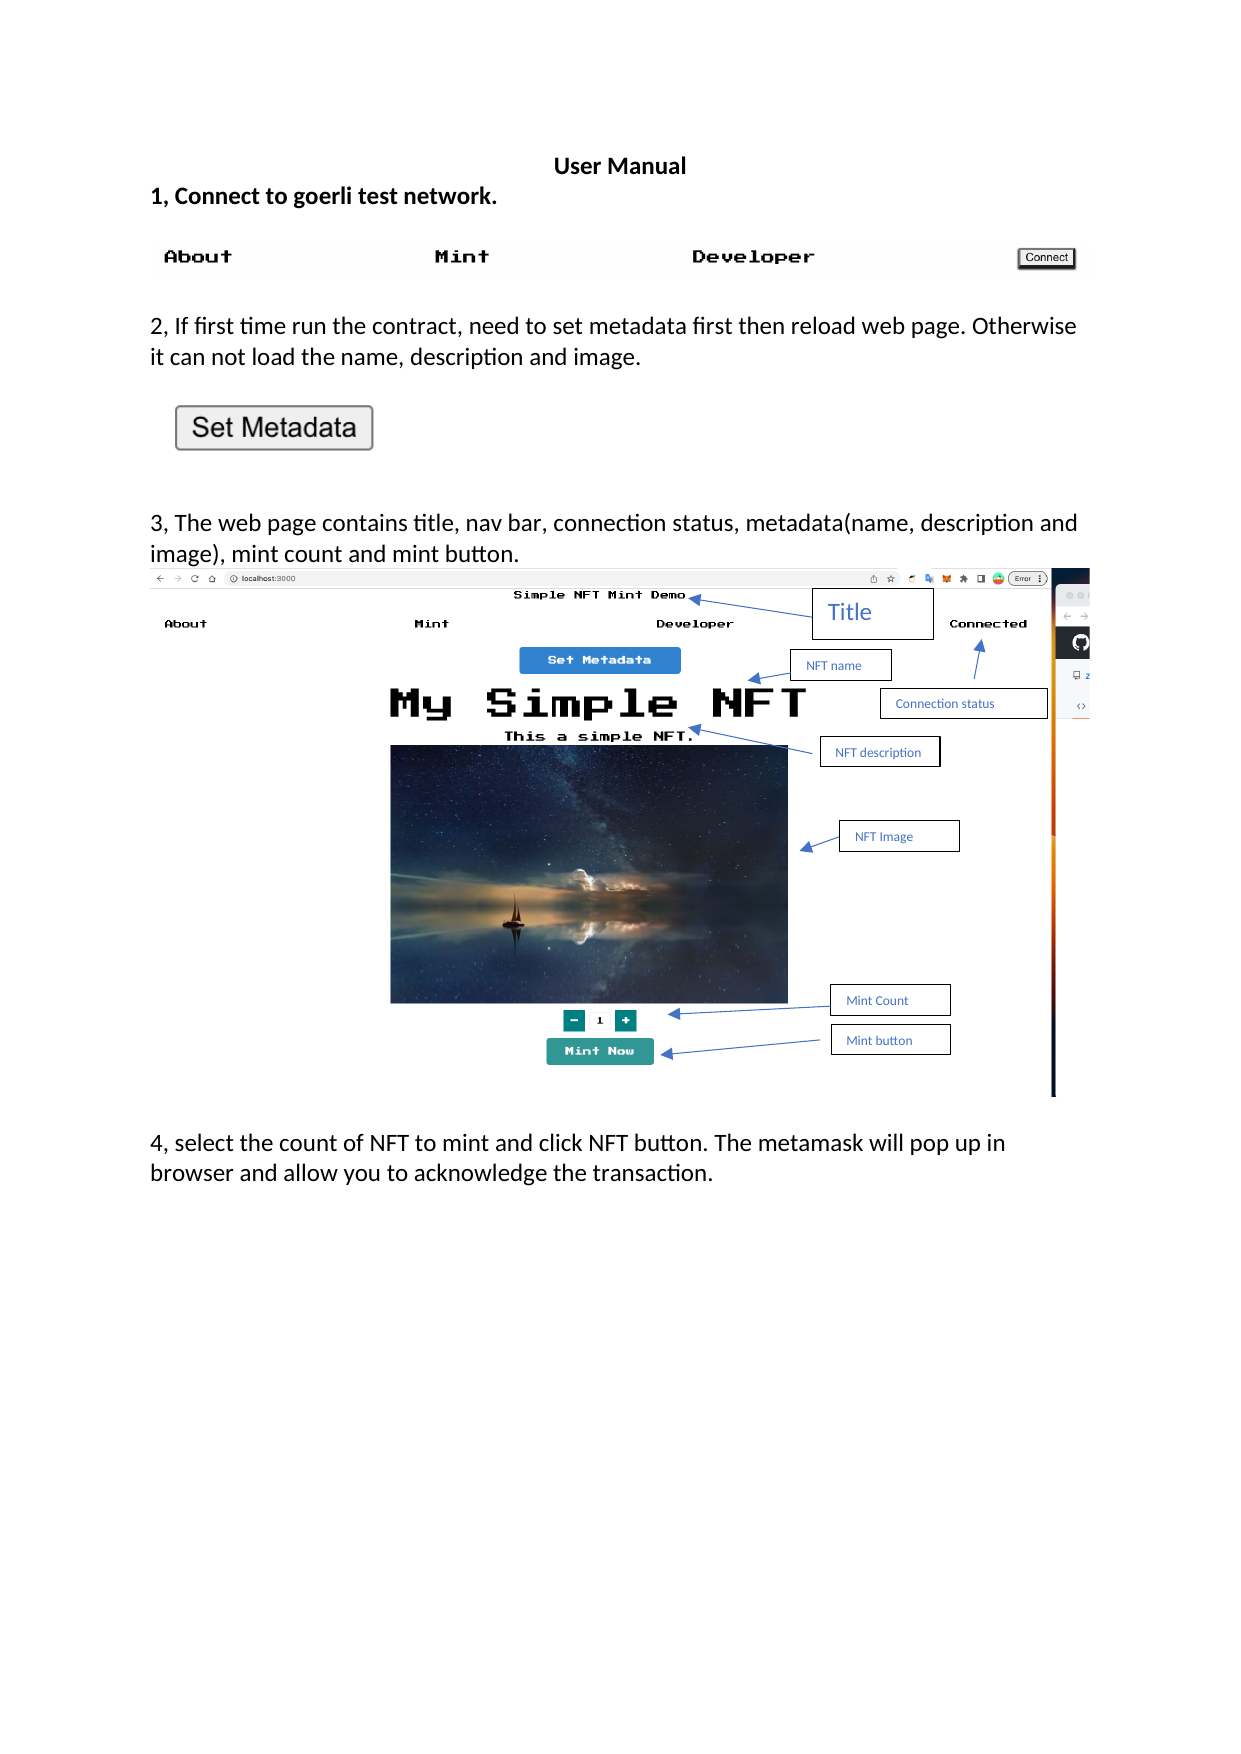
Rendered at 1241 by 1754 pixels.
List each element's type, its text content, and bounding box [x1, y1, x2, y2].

picture [150, 241, 1090, 280]
picture [150, 402, 434, 477]
text 3, The web page contains title, nav bar, connection status, metadata(name, description and image), mint count and mint button. [150, 508, 1090, 568]
text 1, Connect to goerli test network. [150, 181, 1090, 211]
text 4, select the count of NFT to mint and click NFT button. The metamask will pop up in browser and allow you to acknowledge the transaction. [150, 1127, 1090, 1188]
text User Manual [150, 150, 1090, 181]
picture [150, 568, 1090, 1097]
text 2, If first time run the contract, need to set metadata first then reload web page. Otherwise it can not load the name, description and image. [150, 311, 1090, 372]
